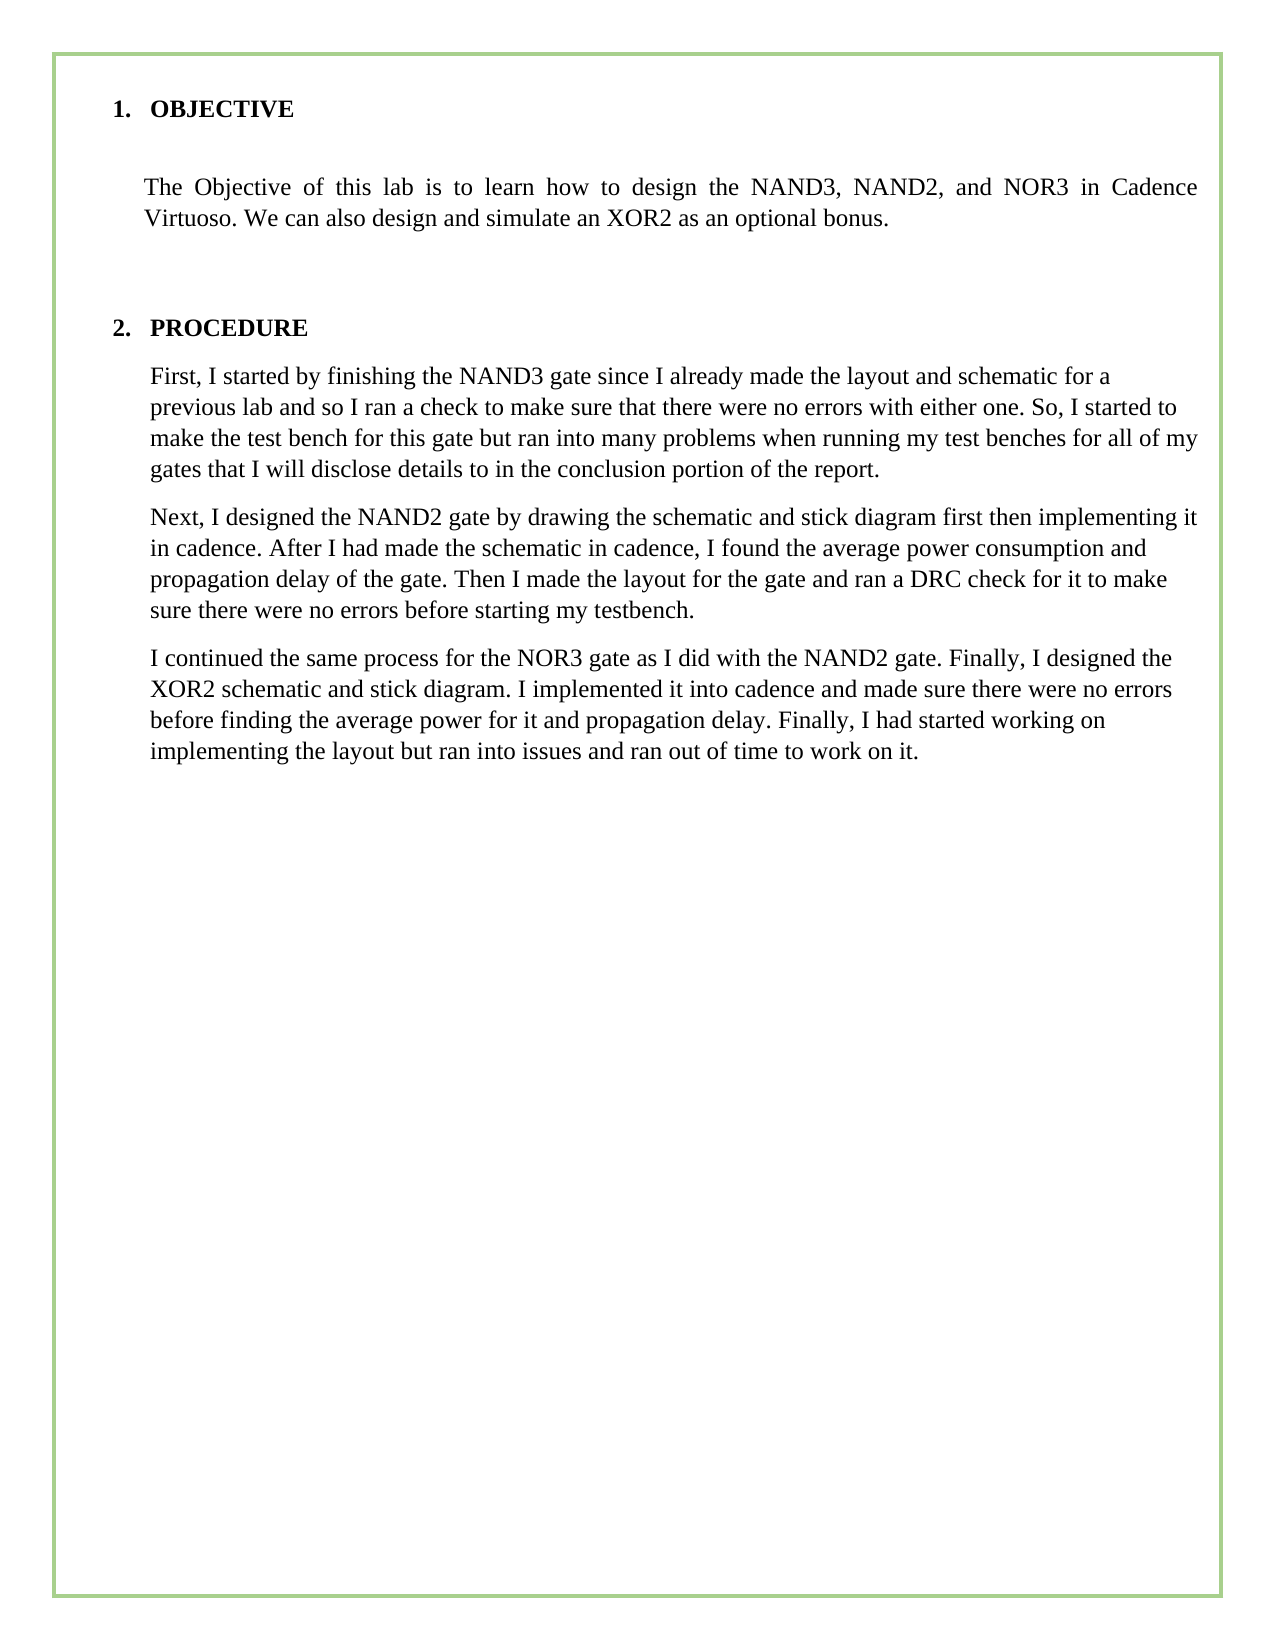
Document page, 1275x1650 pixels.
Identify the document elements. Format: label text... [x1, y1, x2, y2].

text The Objective of this lab is to learn how to design the NAND3, NAND2, and NOR3 in Cadence Virtuoso. We can also design and simulate an XOR2 as an optional bonus. [144, 172, 1200, 232]
text Next, I designed the NAND2 gate by drawing the schematic and stick diagram first then implementing it in cadence. After I had made the schematic in cadence, I found the average power consumption and propagation delay of the gate. Then I made the layout for the gate and ran a DRC check for it to make sure there were no errors before starting my testbench. [150, 502, 1200, 624]
list PROCEDURE [112, 313, 1200, 342]
text I continued the same process for the NOR3 gate as I did with the NAND2 gate. Finally, I designed the XOR2 schematic and stick diagram. I implemented it into cadence and made sure there were no errors before finding the average power for it and propagation delay. Finally, I had started working on implementing the layout but ran into issues and ran out of time to work on it. [150, 643, 1200, 764]
list OBJECTIVE [112, 94, 1200, 122]
text First, I started by finishing the NAND3 gate since I already made the layout and schematic for a previous lab and so I ran a check to make sure that there were no errors with either one. So, I started to make the test bench for this gate but ran into many problems when running my test benches for all of my gates that I will disclose details to in the conclusion portion of the report. [150, 361, 1200, 483]
